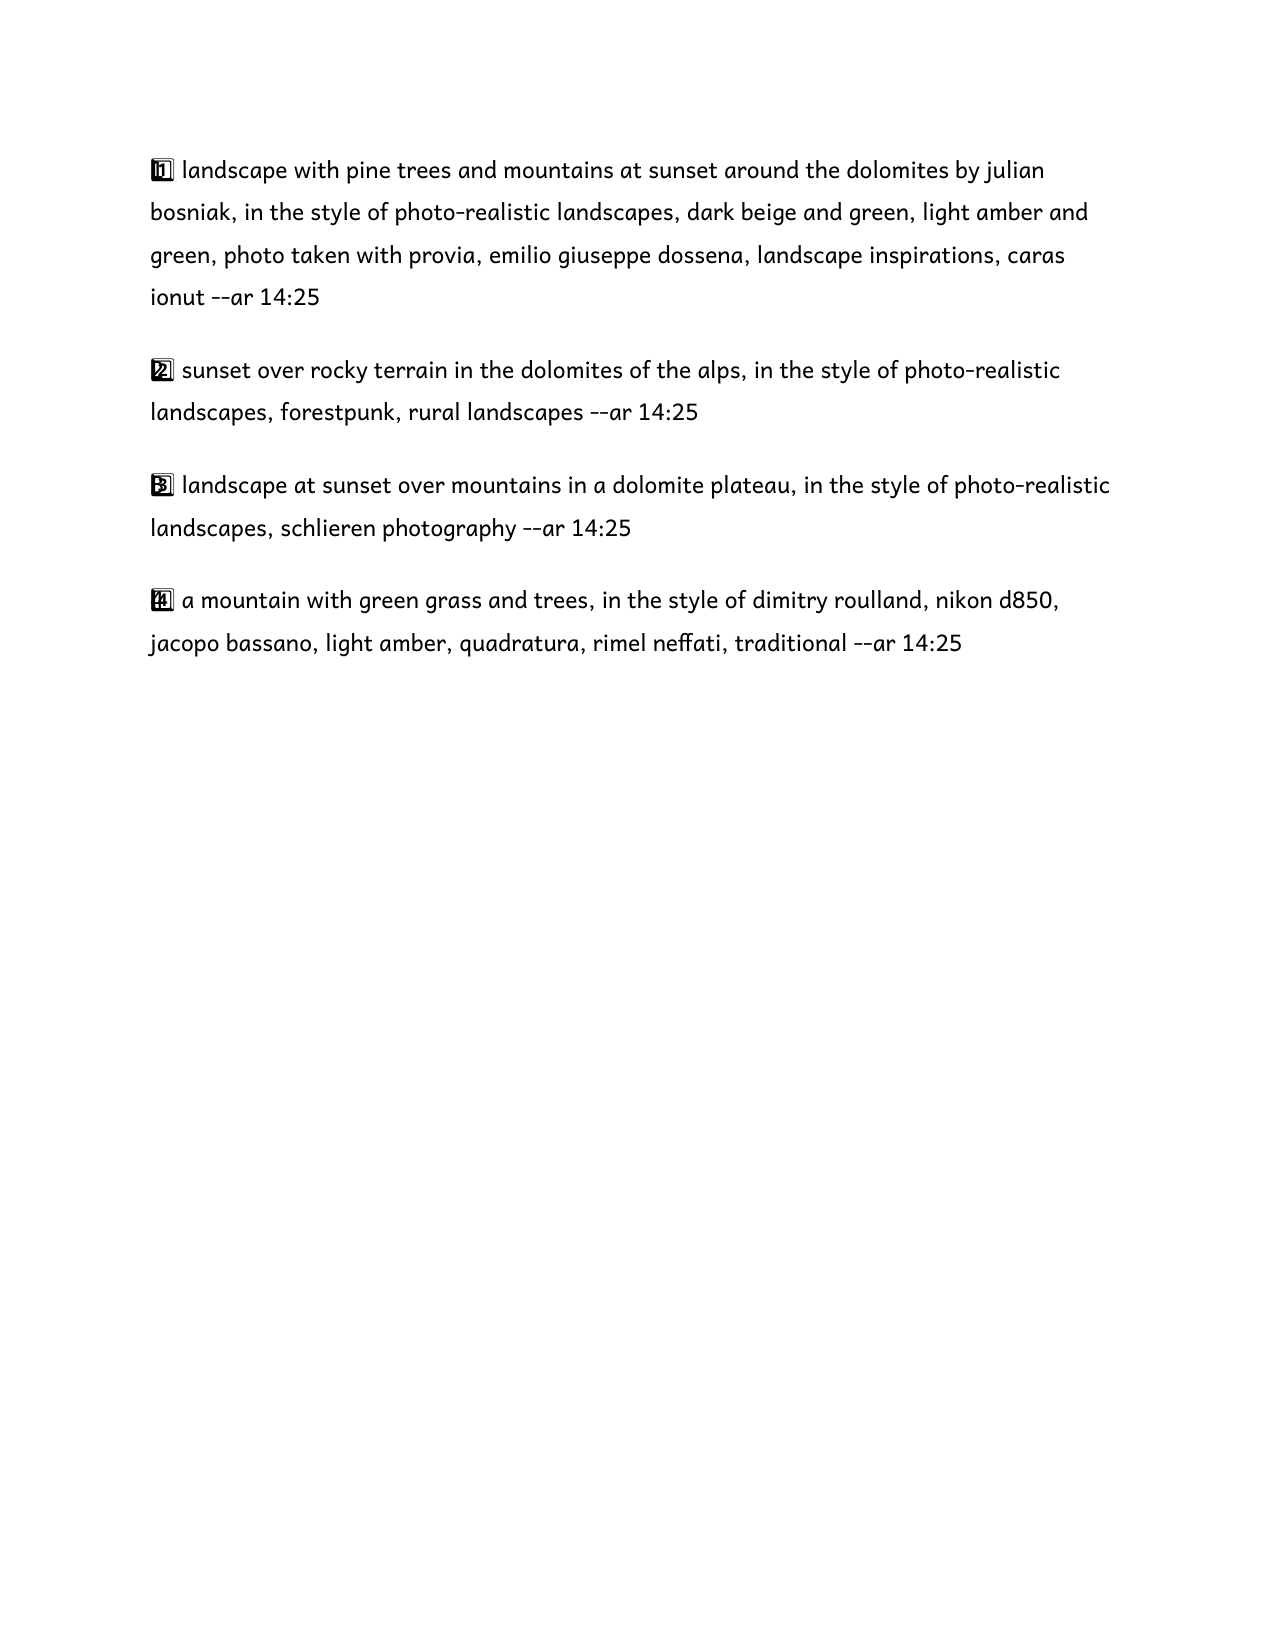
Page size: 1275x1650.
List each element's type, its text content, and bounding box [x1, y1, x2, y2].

text 2️⃣ sunset over rocky terrain in the dolomites of the alps, in the style of photo-realistic landscapes, forestpunk, rural landscapes --ar 14:25 [150, 350, 1125, 430]
text 3️⃣ landscape at sunset over mountains in a dolomite plateau, in the style of photo-realistic landscapes, schlieren photography --ar 14:25 [150, 465, 1125, 545]
text 1️⃣ landscape with pine trees and mountains at sunset around the dolomites by julian bosniak, in the style of photo-realistic landscapes, dark beige and green, light amber and green, photo taken with provia, emilio giuseppe dossena, landscape inspirations, caras ionut --ar 14:25 [150, 150, 1125, 314]
text 4️⃣ a mountain with green grass and trees, in the style of dimitry roulland, nikon d850, jacopo bassano, light amber, quadratura, rimel neffati, traditional --ar 14:25 [150, 581, 1125, 660]
